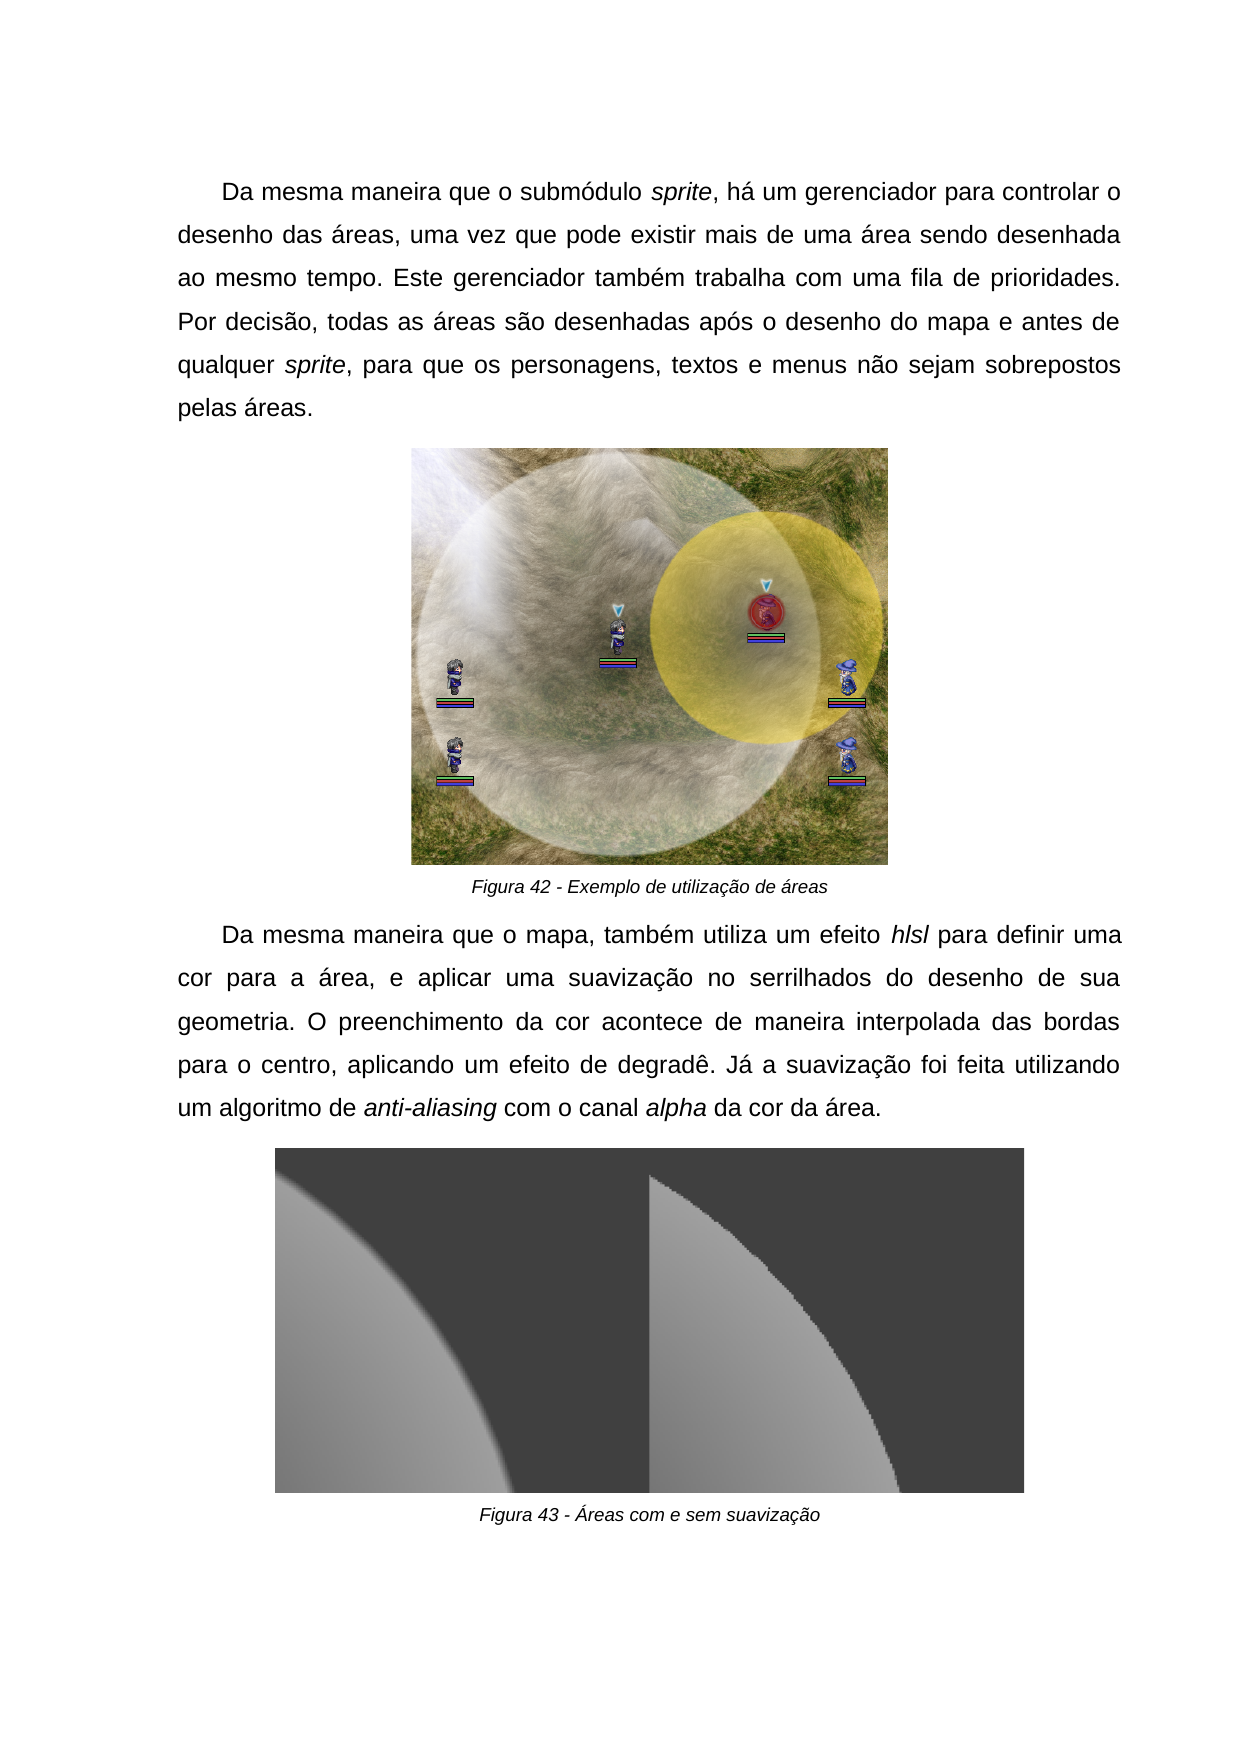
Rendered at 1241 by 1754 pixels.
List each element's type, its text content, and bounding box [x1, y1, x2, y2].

text Da mesma maneira que o submódulo sprite, há um gerenciador para controlar o desenho das áreas, uma vez que pode existir mais de uma área sendo desenhada ao mesmo tempo. Este gerenciador também trabalha com uma fila de prioridades. Por decisão, todas as áreas são desenhadas após o desenho do mapa e antes de qualquer sprite, para que os personagens, textos e menus não sejam sobrepostos pelas áreas. [177, 177, 1122, 422]
picture [411, 448, 888, 865]
text Da mesma maneira que o mapa, também utiliza um efeito hlsl para definir uma cor para a área, e aplicar uma suavização no serrilhados do desenho de sua geometria. O preenchimento da cor acontece de maneira interpolada das bordas para o centro, aplicando um efeito de degradê. Já a suavização foi feita utilizando um algoritmo de anti-aliasing com o canal alpha da cor da área. [177, 920, 1122, 1122]
picture [275, 1148, 1025, 1493]
